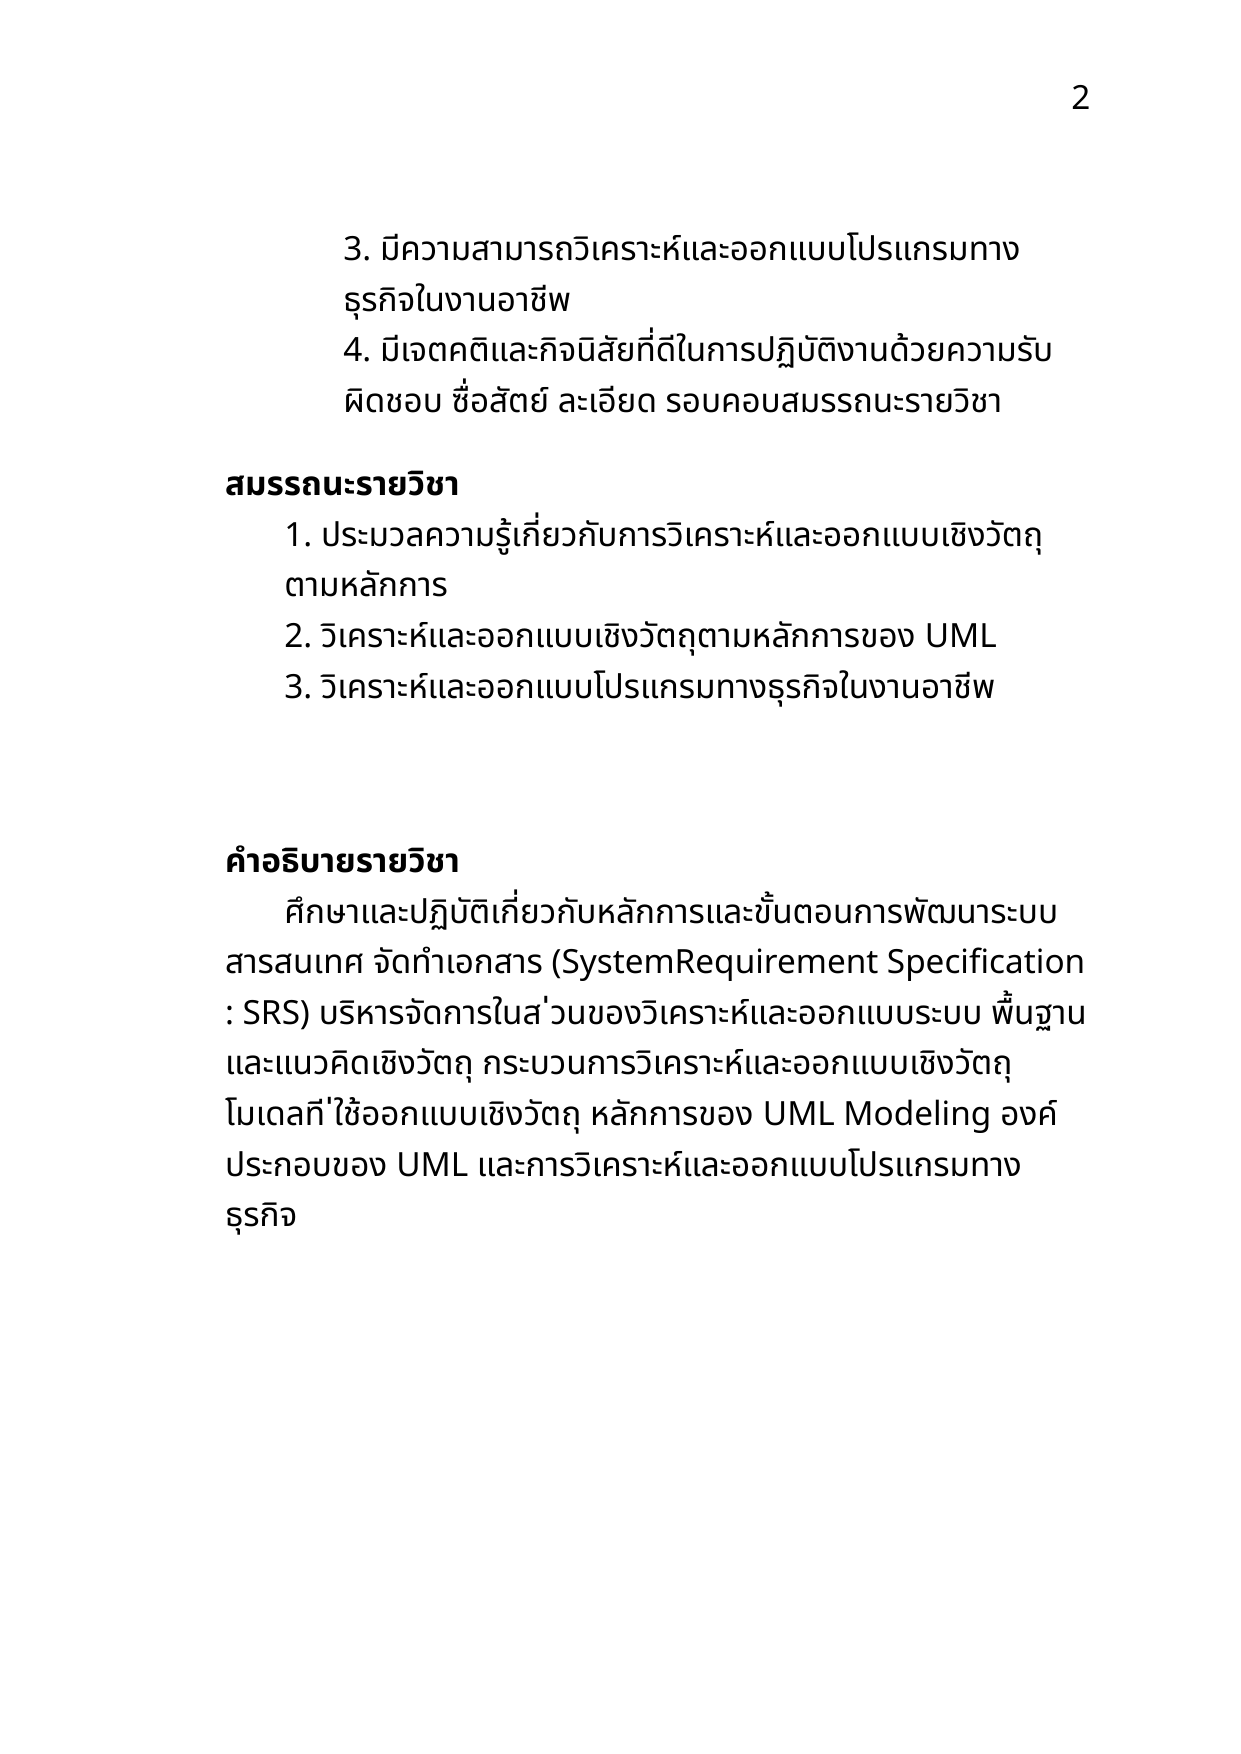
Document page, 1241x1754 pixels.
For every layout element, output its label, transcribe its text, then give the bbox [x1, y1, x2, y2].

text 2. วิเคราะห์และออกแบบเชิงวัตถุตามหลักการของ UML [284, 612, 1090, 662]
text 3. มีความสามารถวิเคราะห์และออกแบบโปรแกรมทางธุรกิจในงานอาชีพ [343, 225, 1090, 326]
text คำอธิบายรายวิชา [225, 837, 1090, 888]
text ศึกษาและปฏิบัติเกี่ยวกับหลักการและขั้นตอนการพัฒนาระบบสารสนเทศ จัดทำเอกสาร (SystemRequirement Specification : SRS) บริหารจัดการในส ่วนของวิเคราะห์และออกแบบระบบ พื้นฐานและแนวคิดเชิงวัตถุ กระบวนการวิเคราะห์และออกแบบเชิงวัตถุ โมเดลที ่ใช้ออกแบบเชิงวัตถุ หลักการของ UML Modeling องค์ประกอบของ UML และการวิเคราะห์และออกแบบโปรแกรมทางธุรกิจ [225, 888, 1090, 1241]
text 1. ประมวลความรู้เกี่ยวกับการวิเคราะห์และออกแบบเชิงวัตถุตามหลักการ [284, 511, 1090, 612]
text 4. มีเจตคติและกิจนิสัยที่ดีในการปฏิบัติงานด้วยความรับผิดชอบ ซื่อสัตย์ ละเอียด รอบคอบสมรรถนะรายวิชา [343, 326, 1090, 427]
text 3. วิเคราะห์และออกแบบโปรแกรมทางธุรกิจในงานอาชีพ [284, 662, 1090, 758]
text สมรรถนะรายวิชา [225, 460, 1090, 511]
